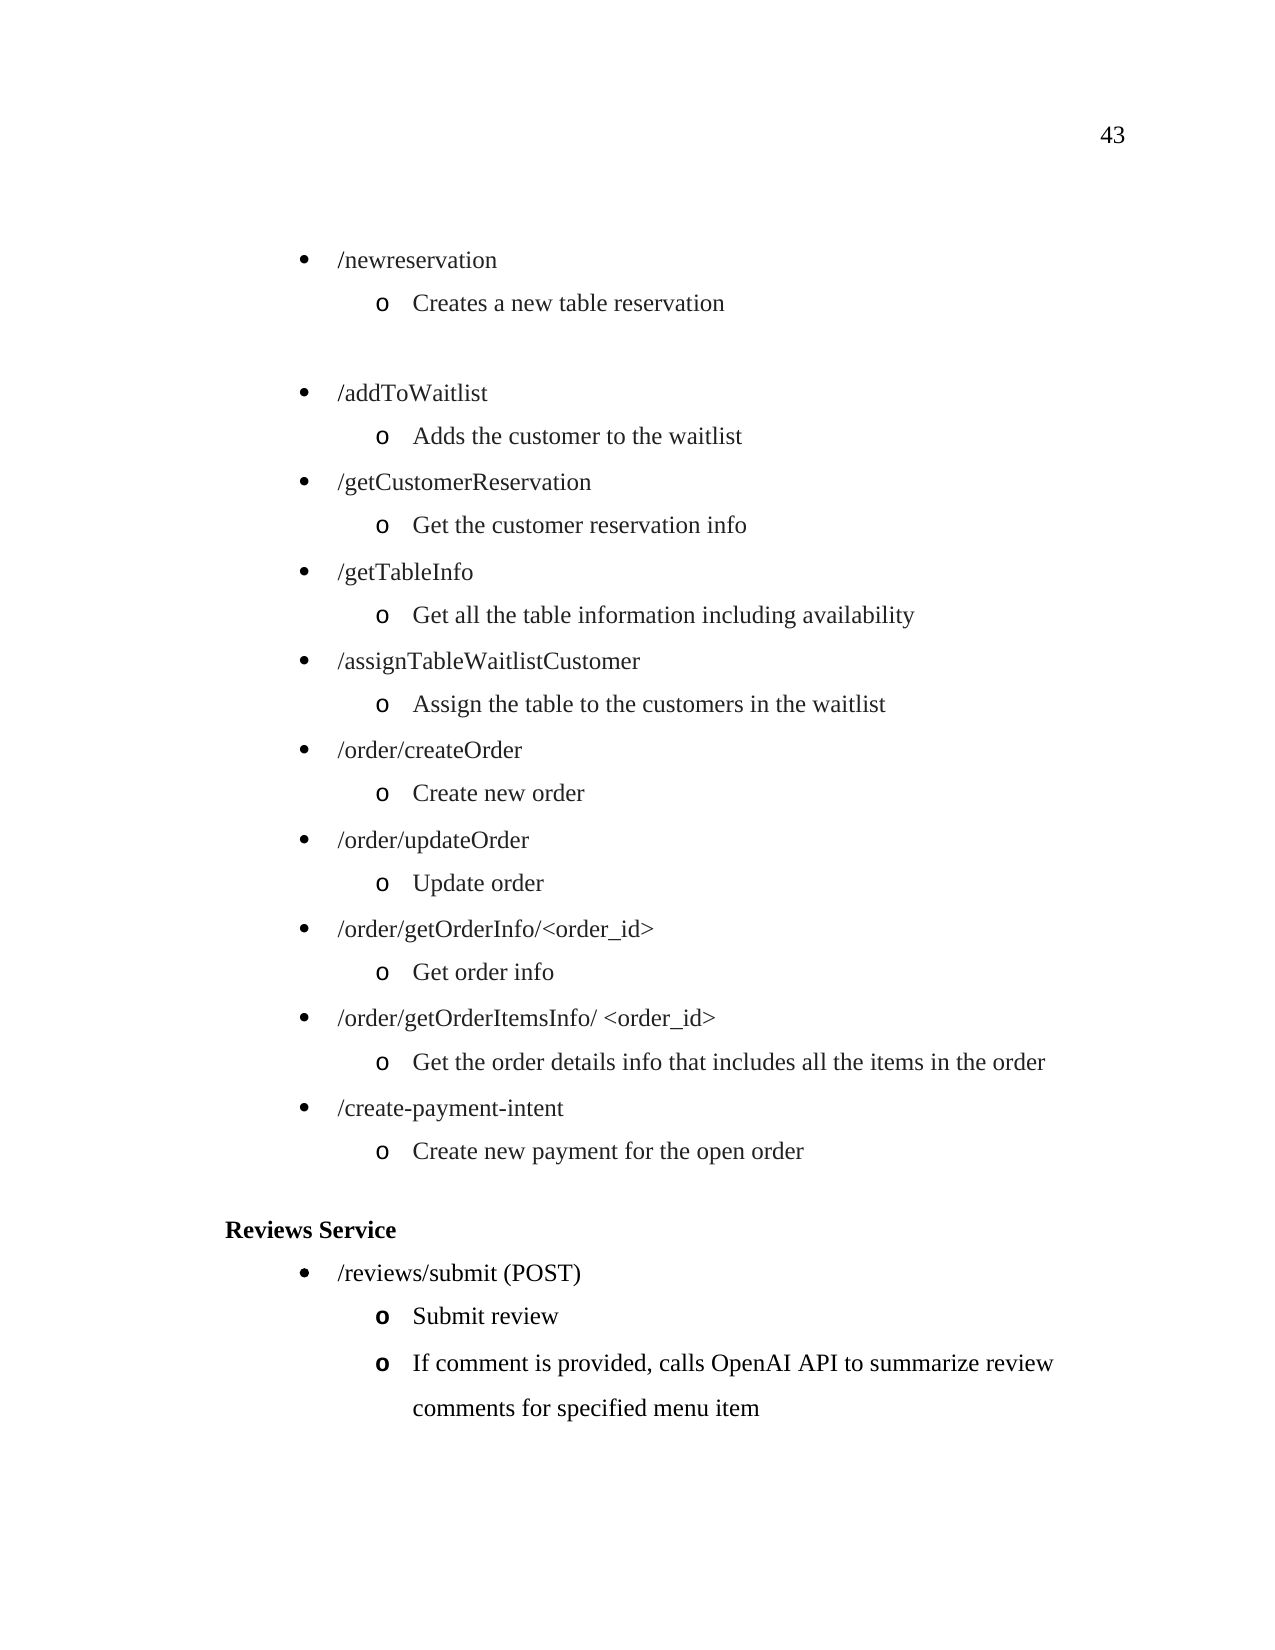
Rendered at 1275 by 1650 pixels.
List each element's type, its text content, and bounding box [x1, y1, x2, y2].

list Update order [375, 868, 1125, 899]
list Get all the table information including availability [375, 600, 1125, 631]
text /getCustomerReservation [300, 467, 1125, 496]
list Create new payment for the open order [375, 1136, 1125, 1167]
list Creates a new table reservation [375, 288, 1125, 319]
list Create new order [375, 778, 1125, 809]
list Submit review [375, 1301, 1125, 1332]
text /create-payment-intent [300, 1093, 1125, 1122]
text /newreservation [300, 245, 1125, 274]
text /order/updateOrder [300, 825, 1125, 853]
list /reviews/submit (POST) [300, 1258, 1125, 1287]
text Reviews Service [225, 1215, 1125, 1244]
list Assign the table to the customers in the waitlist [375, 689, 1125, 720]
text /order/getOrderInfo/<order_id> [300, 914, 1125, 943]
text /assignTableWaitlistCustomer [300, 646, 1125, 675]
list Get order info [375, 957, 1125, 988]
list Adds the customer to the waitlist [375, 421, 1125, 452]
text /order/createOrder [300, 735, 1125, 764]
list Get the order details info that includes all the items in the order [375, 1047, 1125, 1077]
text /getTableInfo [300, 557, 1125, 585]
list If comment is provided, calls OpenAI API to summarize review comments for specified menu item [375, 1348, 1125, 1422]
list Get the customer reservation info [375, 510, 1125, 541]
text /addToWaitlist [300, 378, 1125, 407]
text /order/getOrderItemsInfo/ <order_id> [300, 1003, 1125, 1032]
